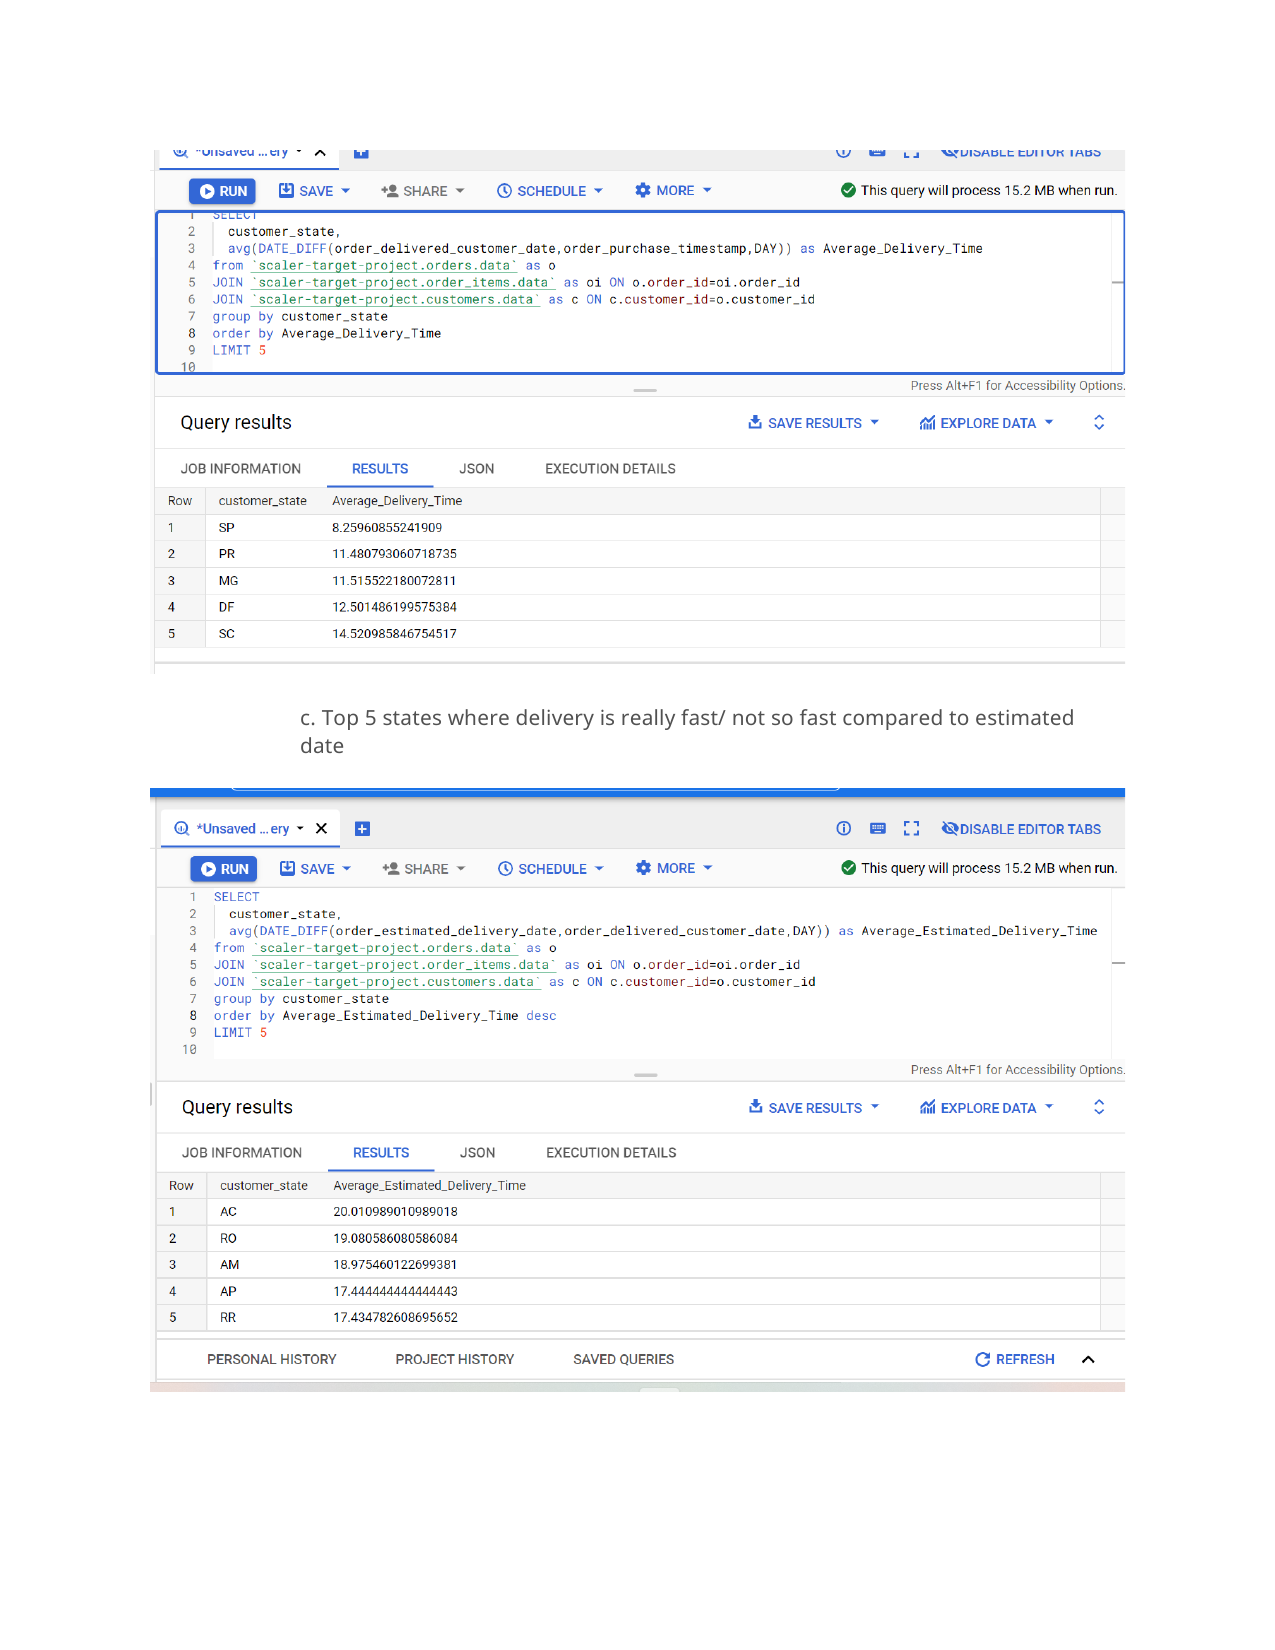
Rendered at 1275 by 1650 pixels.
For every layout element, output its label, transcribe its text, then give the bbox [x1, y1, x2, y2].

picture [150, 788, 1125, 1392]
picture [150, 150, 1125, 674]
text c. Top 5 states where delivery is really fast/ not so fast compared to estimated date [300, 703, 1125, 759]
